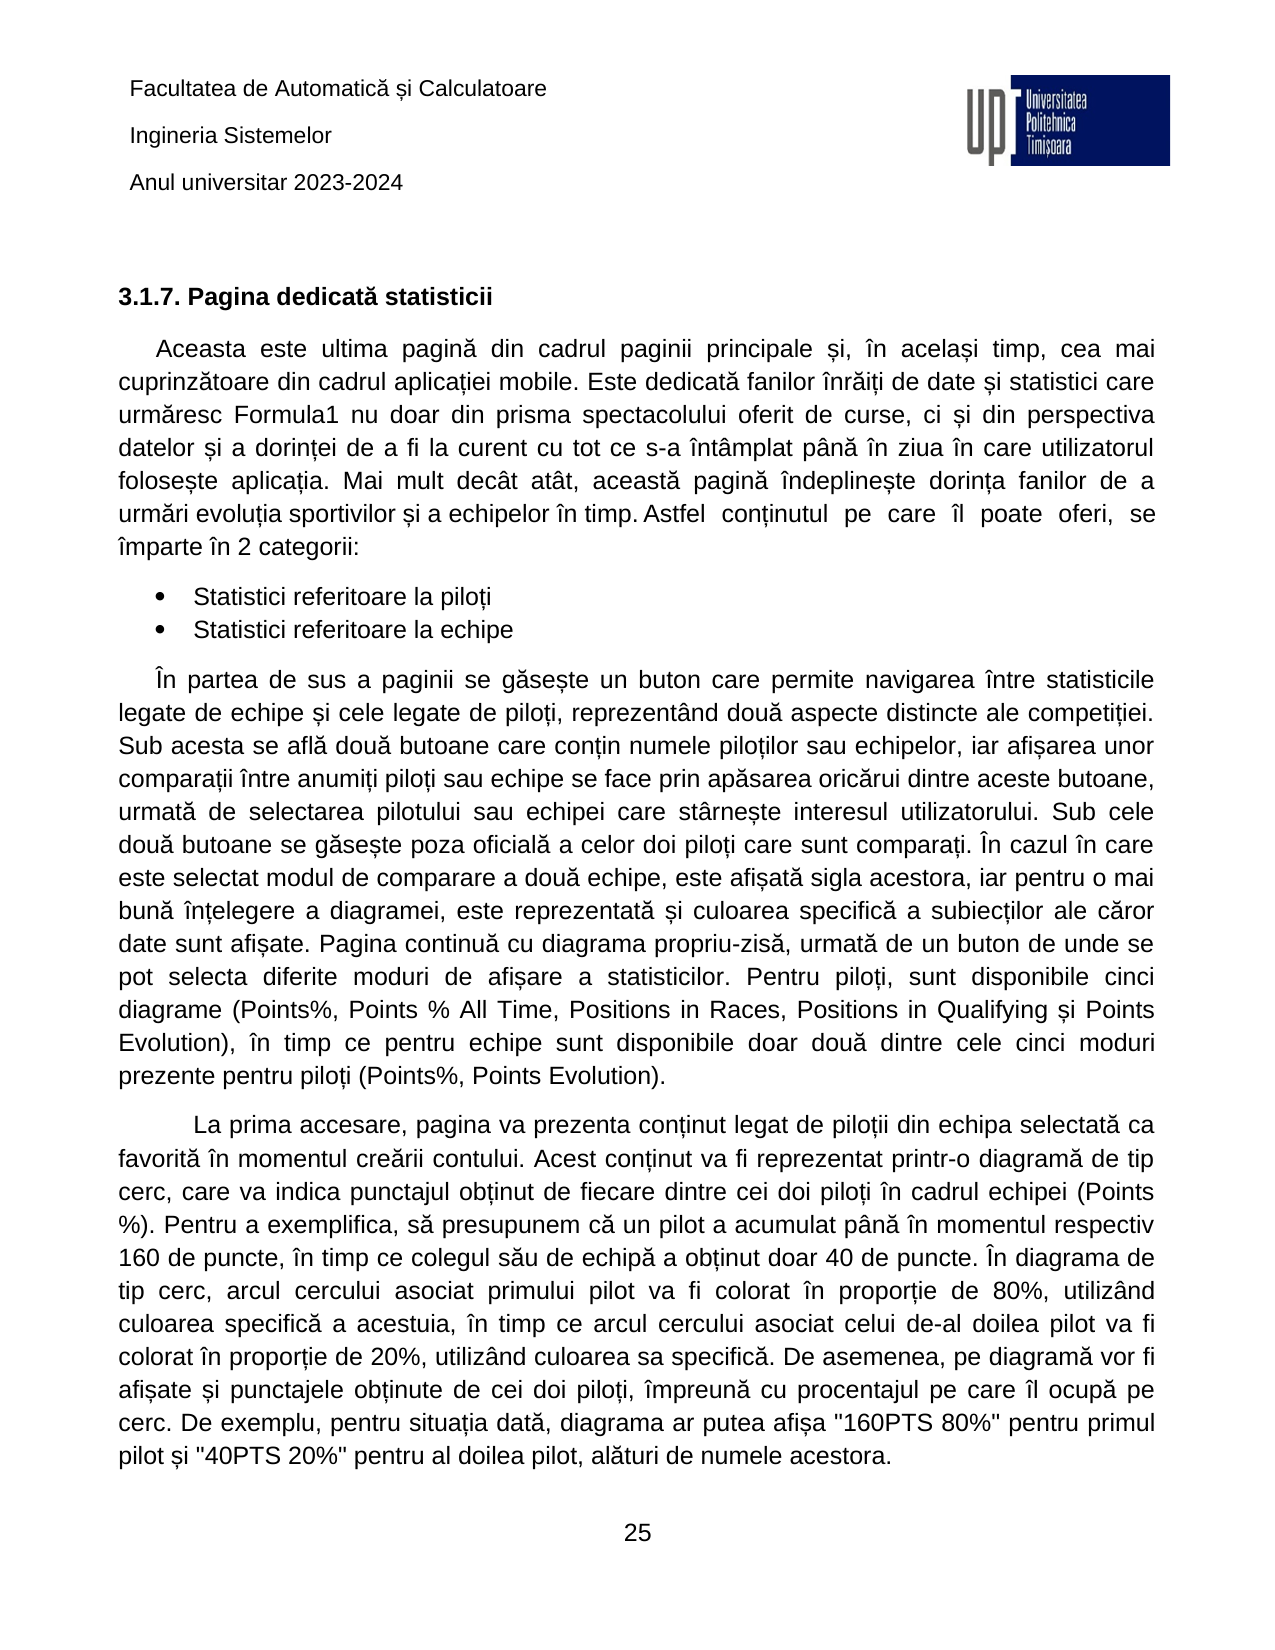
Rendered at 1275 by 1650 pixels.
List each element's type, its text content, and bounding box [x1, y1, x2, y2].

list Statistici referitoare la piloți [156, 582, 1157, 611]
text Aceasta este ultima pagină din cadrul paginii principale și, în același timp, cea mai cuprinzătoare din cadrul aplicației mobile. Este dedicată fanilor înrăiți de date și statistici care urmăresc Formula1 nu doar din prisma spectacolului oferit de curse, ci și din perspectiva datelor și a dorinței de a fi la curent cu tot ce s-a întâmplat până în ziua în care utilizatorul folosește aplicația. Mai mult decât atât, această pagină îndeplinește dorința fanilor de a urmări evoluția sportivilor și a echipelor în timp. Astfel conținutul pe care îl poate oferi, se împarte în 2 categorii: [118, 334, 1157, 561]
picture [967, 75, 1171, 166]
text La prima accesare, pagina va prezenta conținut legat de piloții din echipa selectată ca favorită în momentul creării contului. Acest conținut va fi reprezentat printr-o diagramă de tip cerc, care va indica punctajul obținut de fiecare dintre cei doi piloți în cadrul echipei (Points %). Pentru a exemplifica, să presupunem că un pilot a acumulat până în momentul respectiv 160 de puncte, în timp ce colegul său de echipă a obținut doar 40 de puncte. În diagrama de tip cerc, arcul cercului asociat primului pilot va fi colorat în proporție de 80%, utilizând culoarea specifică a acestuia, în timp ce arcul cercului asociat celui de-al doilea pilot va fi colorat în proporție de 20%, utilizând culoarea sa specifică. De asemenea, pe diagramă vor fi afișate și punctajele obținute de cei doi piloți, împreună cu procentajul pe care îl ocupă pe cerc. De exemplu, pentru situația dată, diagrama ar putea afișa "160PTS 80%" pentru primul pilot și "40PTS 20%" pentru al doilea pilot, alături de numele acestora. [118, 1111, 1157, 1469]
list Statistici referitoare la echipe [156, 615, 1157, 644]
subtitle 3.1.7. Pagina dedicată statisticii [118, 282, 1157, 311]
text În partea de sus a paginii se găsește un buton care permite navigarea între statisticile legate de echipe și cele legate de piloți, reprezentând două aspecte distincte ale competiției. Sub acesta se află două butoane care conțin numele piloților sau echipelor, iar afișarea unor comparații între anumiți piloți sau echipe se face prin apăsarea oricărui dintre aceste butoane, urmată de selectarea pilotului sau echipei care stârnește interesul utilizatorului. Sub cele două butoane se găsește poza oficială a celor doi piloți care sunt comparați. În cazul în care este selectat modul de comparare a două echipe, este afișată sigla acestora, iar pentru o mai bună înțelegere a diagramei, este reprezentată și culoarea specifică a subiecților ale căror date sunt afișate. Pagina continuă cu diagrama propriu-zisă, urmată de un buton de unde se pot selecta diferite moduri de afișare a statisticilor. Pentru piloți, sunt disponibile cinci diagrame (Points%, Points % All Time, Positions in Races, Positions in Qualifying și Points Evolution), în timp ce pentru echipe sunt disponibile doar două dintre cele cinci moduri prezente pentru piloți (Points%, Points Evolution). [118, 664, 1157, 1089]
